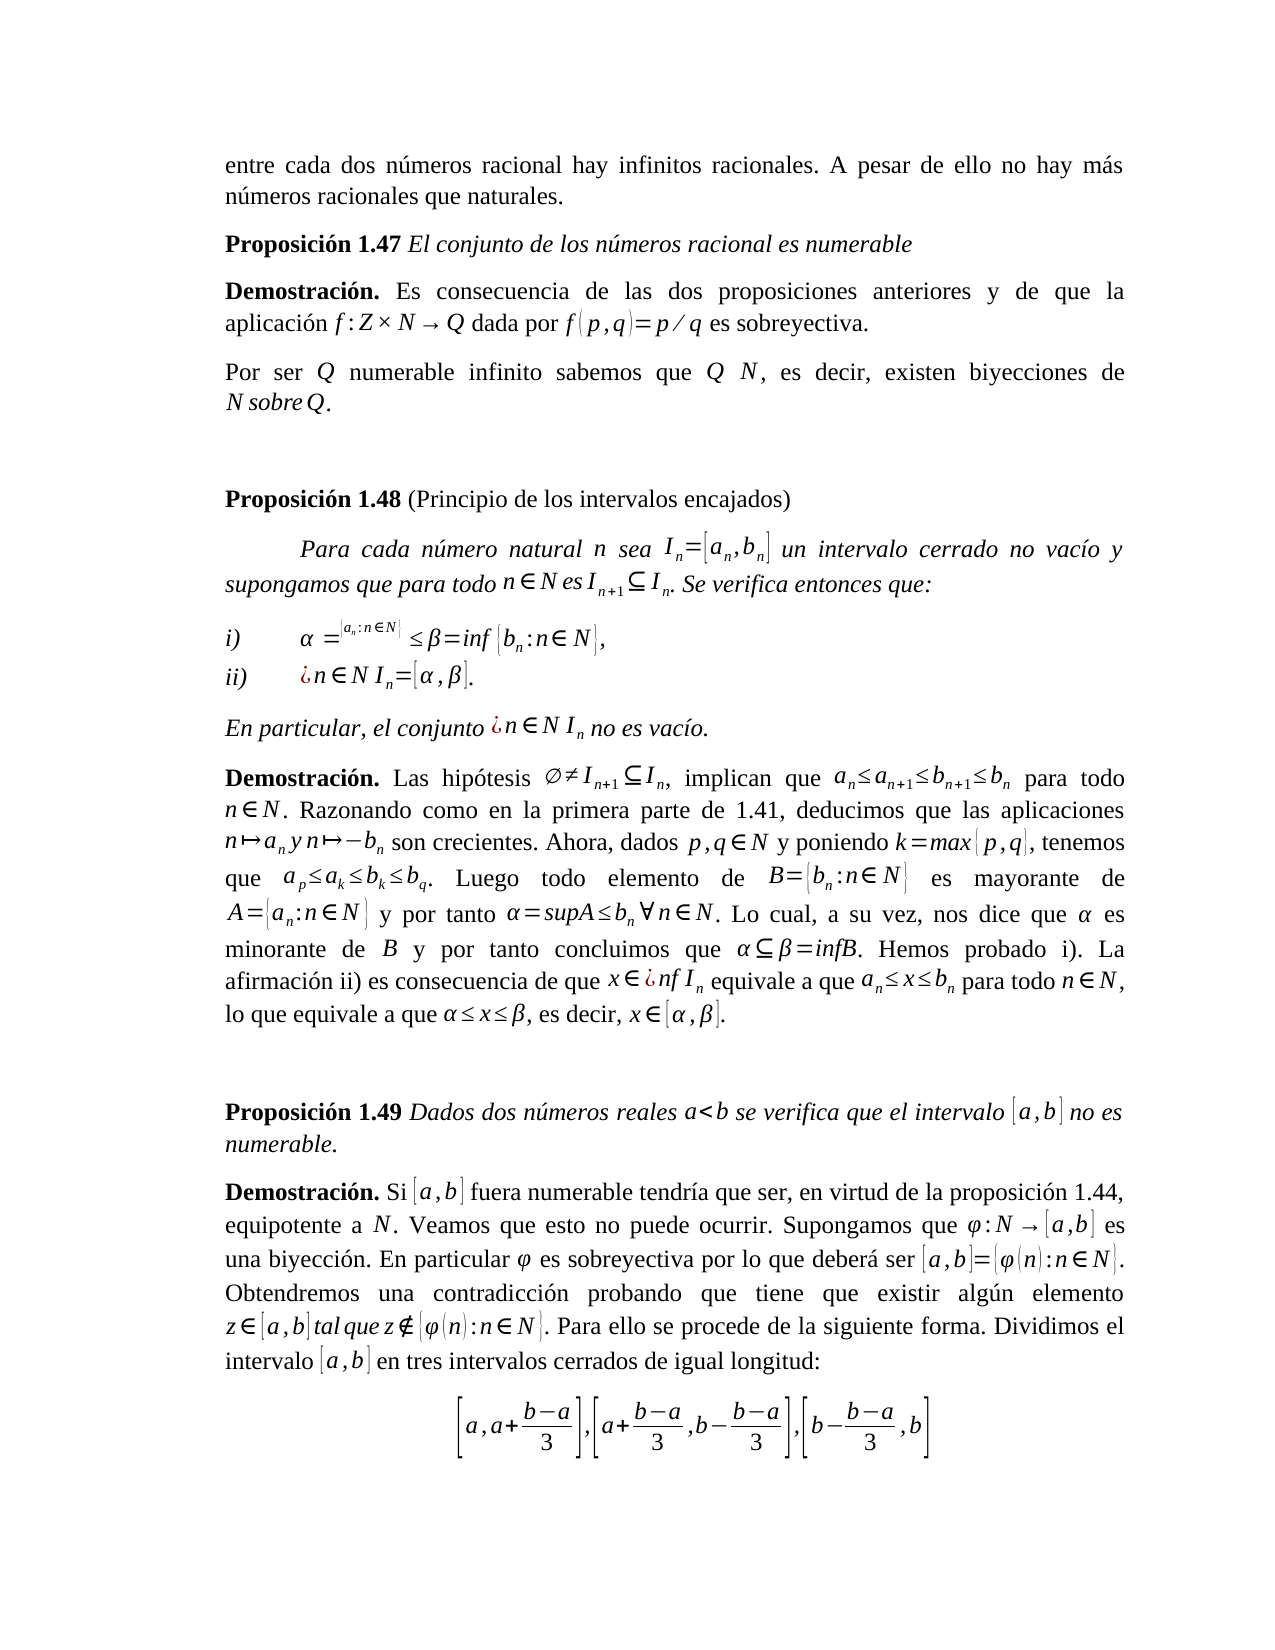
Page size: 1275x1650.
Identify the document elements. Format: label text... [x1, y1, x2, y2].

text Demostración. Si fuera numerable tendría que ser, en virtud de la proposición 1.44, equipotente a . Veamos que esto no puede ocurrir. Supongamos que es una biyección. En particular es sobreyectiva por lo que deberá ser . Obtendremos una contradicción probando que tiene que existir algún elemento . Para ello se procede de la siguiente forma. Dividimos el intervalo en tres intervalos cerrados de igual longitud: [225, 1176, 1125, 1376]
text En particular, el conjunto no es vacío. [225, 711, 1125, 743]
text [225, 150, 1125, 210]
text Demostración. Es consecuencia de las dos proposiciones anteriores y de que la aplicación dada por es sobreyectiva. [225, 276, 1125, 338]
text Proposición 1.48 (Principio de los intervalos encajados) [225, 484, 1125, 512]
list , [225, 618, 1125, 657]
text Para cada número natural sea un intervalo cerrado no vacío y supongamos que para todo . Se verifica entonces que: [225, 531, 1125, 599]
text Demostración. Las hipótesis , implican que para todo . Razonando como en la primera parte de 1.41, deducimos que las aplicaciones son crecientes. Ahora, dados y poniendo , tenemos que . Luego todo elemento de es mayorante de y por tanto . Lo cual, a su vez, nos dice que es minorante de y por tanto concluimos que . Hemos probado i). La afirmación ii) es consecuencia de que equivale a que para todo , lo que equivale a que , es decir, . [225, 762, 1125, 1029]
list . [225, 659, 1125, 692]
text Proposición 1.49 Dados dos números reales se verifica que el intervalo no es numerable. [225, 1096, 1125, 1157]
text Proposición 1.47 El conjunto de los números racional es numerable [225, 229, 1125, 257]
text Por ser numerable infinito sabemos que , es decir, existen biyecciones de . [225, 357, 1125, 417]
